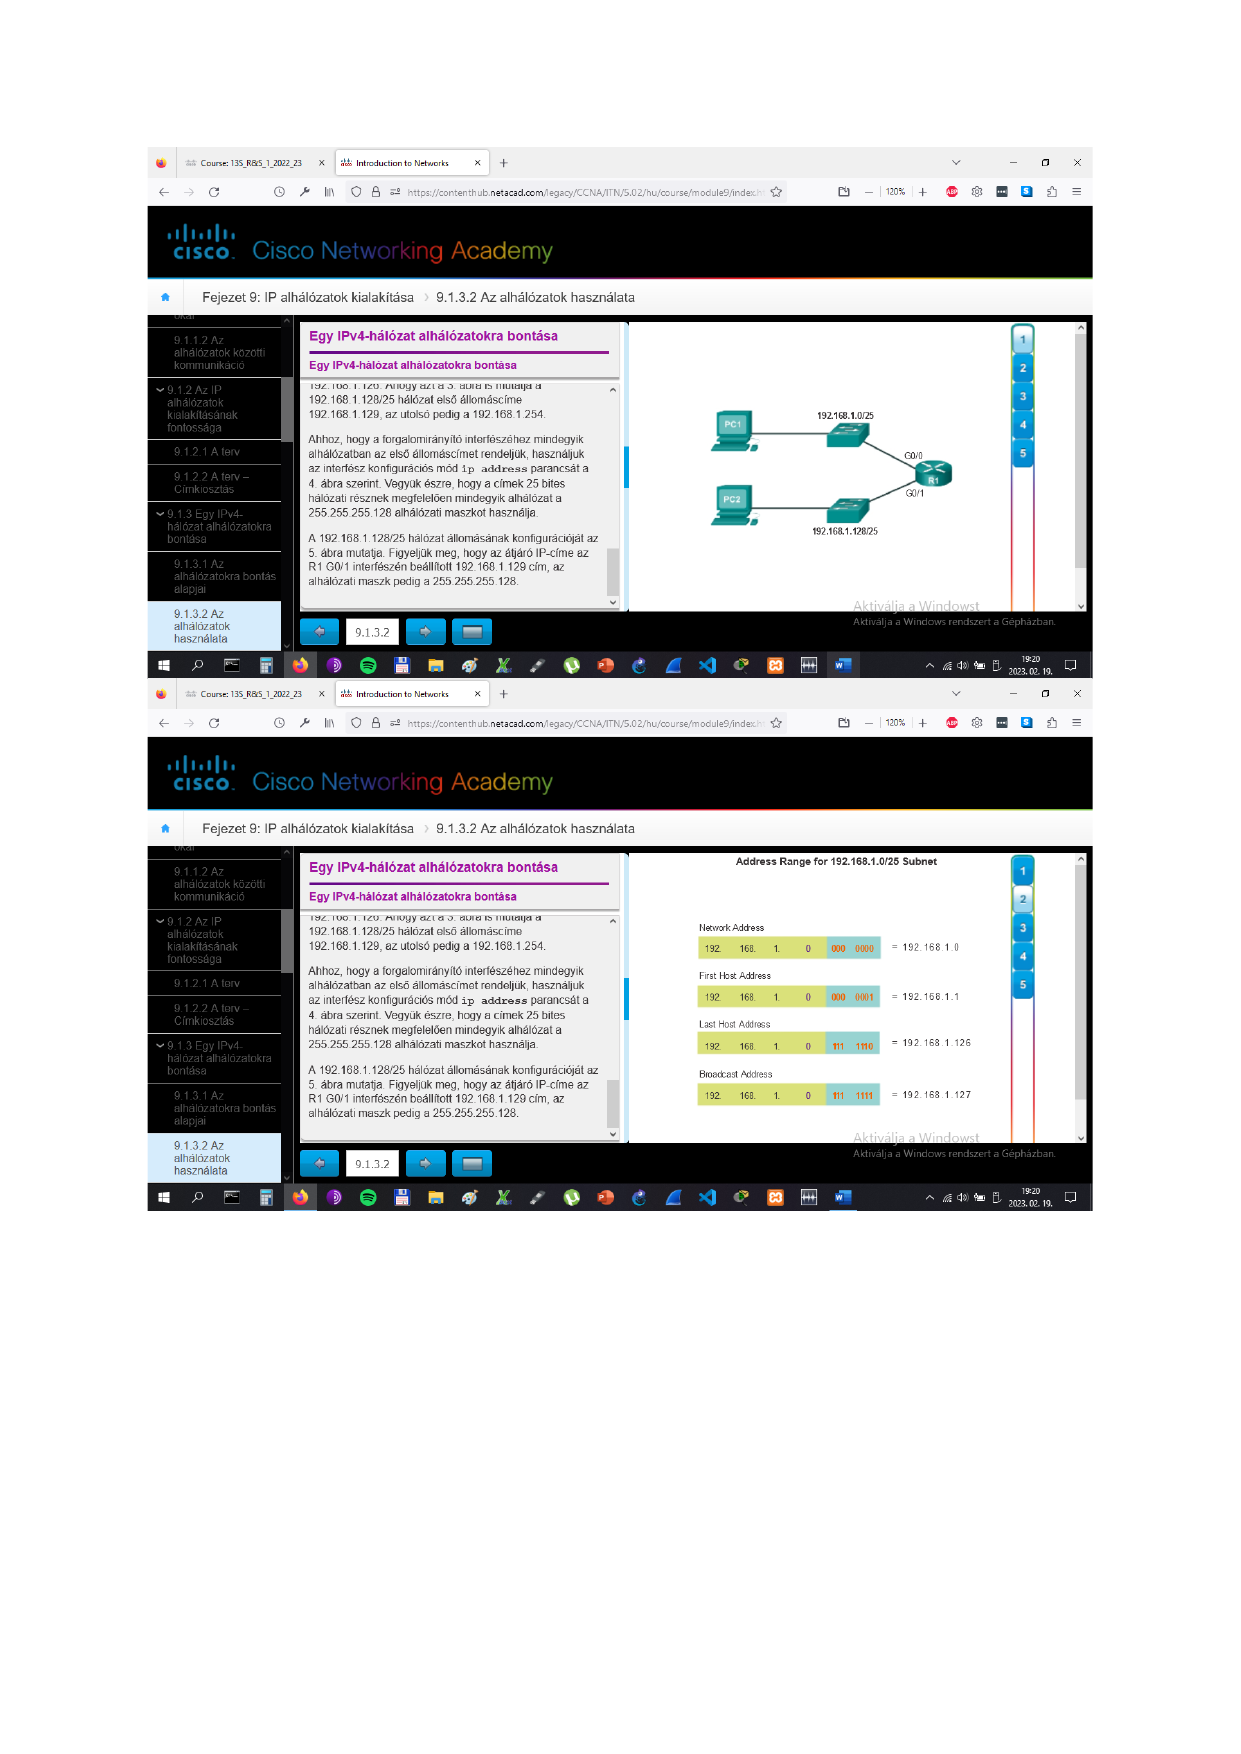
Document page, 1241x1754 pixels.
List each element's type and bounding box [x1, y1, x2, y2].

picture [147, 147, 1093, 1211]
